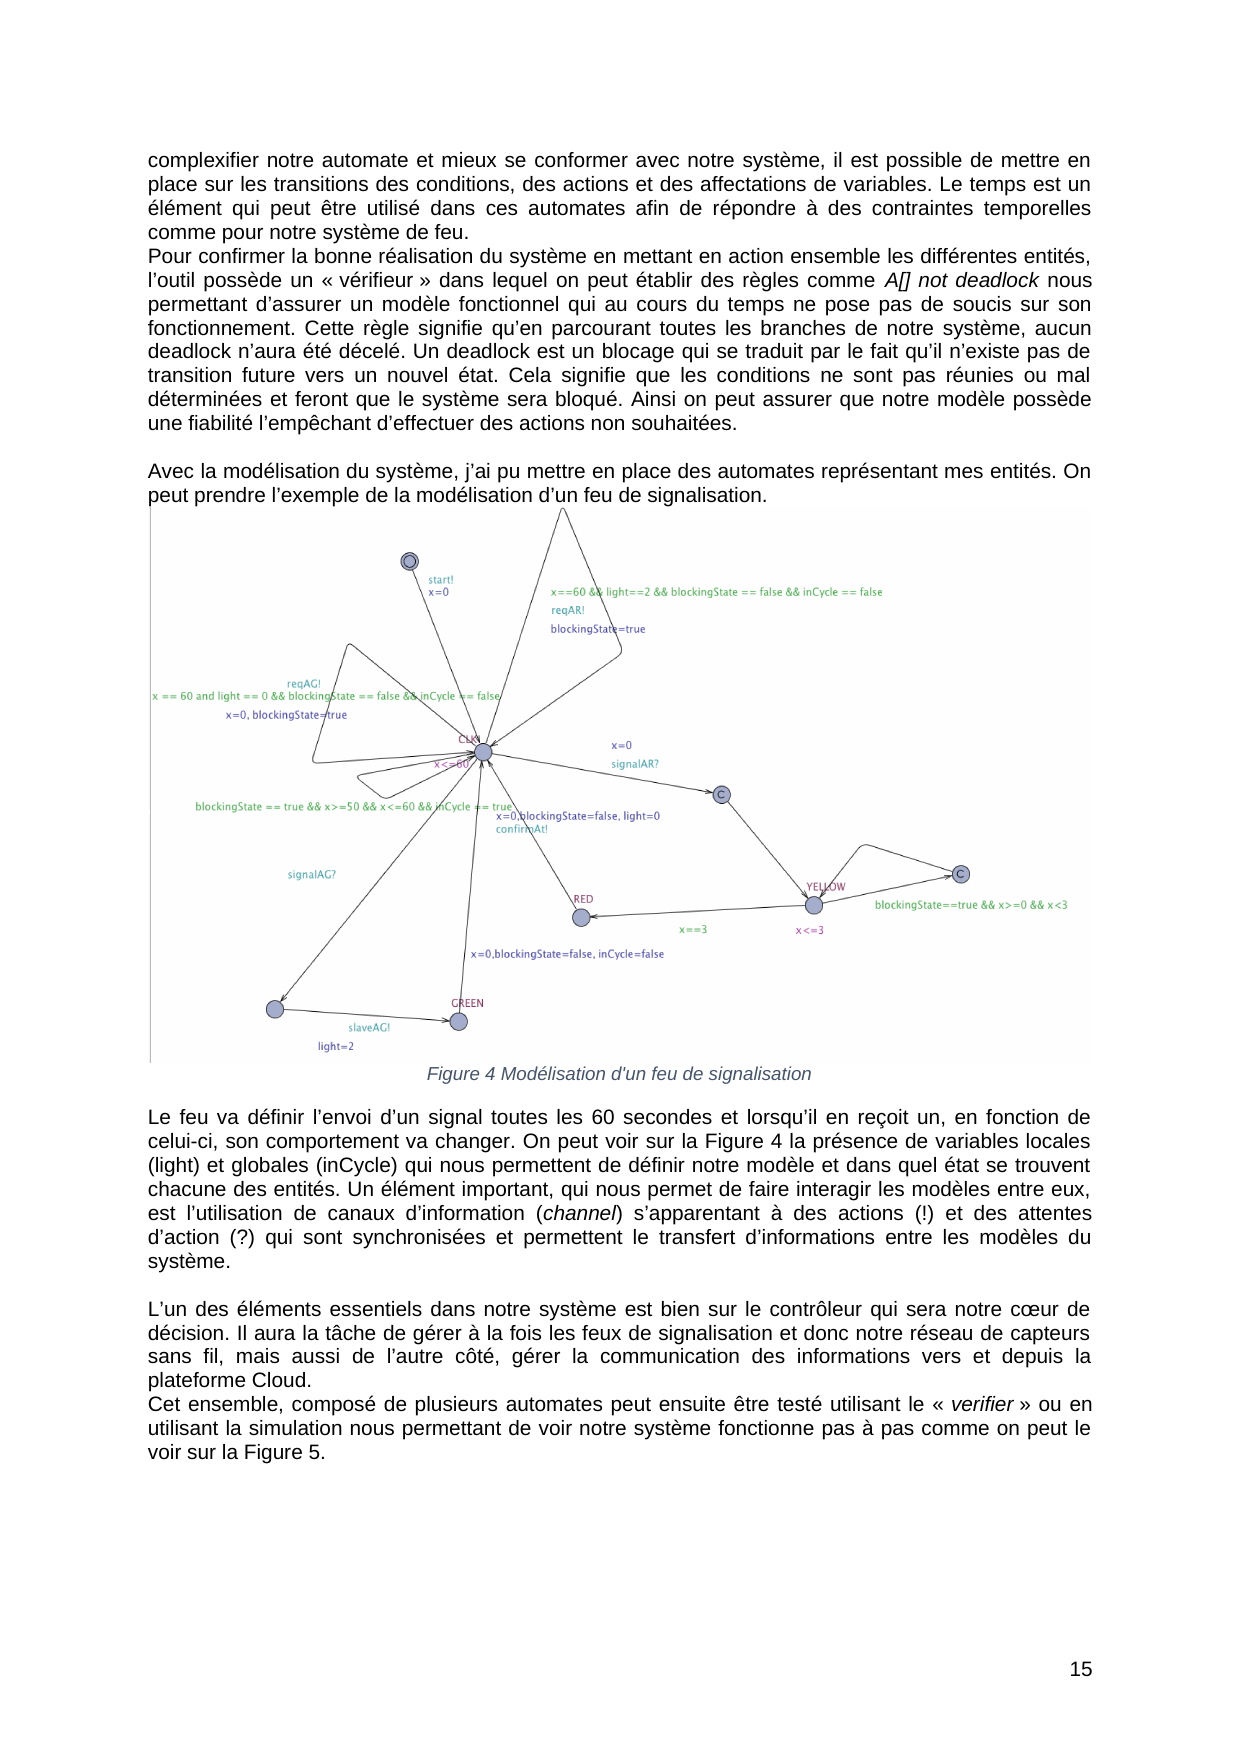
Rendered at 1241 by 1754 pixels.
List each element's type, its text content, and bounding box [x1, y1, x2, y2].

text Cet ensemble, composé de plusieurs automates peut ensuite être testé utilisant le « verifier » ou en utilisant la simulation nous permettant de voir notre système fonctionne pas à pas comme on peut le voir sur la Figure 5. [148, 1392, 1093, 1464]
text L’un des éléments essentiels dans notre système est bien sur le contrôleur qui sera notre cœur de décision. Il aura la tâche de gérer à la fois les feux de signalisation et donc notre réseau de capteurs sans fil, mais aussi de l’autre côté, gérer la communication des informations vers et depuis la plateforme Cloud. [148, 1296, 1093, 1392]
text Pour confirmer la bonne réalisation du système en mettant en action ensemble les différentes entités, l’outil possède un « vérifieur » dans lequel on peut établir des règles comme A[] not deadlock nous permettant d’assurer un modèle fonctionnel qui au cours du temps ne pose pas de soucis sur son fonctionnement. Cette règle signifie qu’en parcourant toutes les branches de notre système, aucun deadlock n’aura été décelé. Un deadlock est un blocage qui se traduit par le fait qu’il n’existe pas de transition future vers un nouvel état. Cela signifie que les conditions ne sont pas réunies ou mal déterminées et feront que le système sera bloqué. Ainsi on peut assurer que notre modèle possède une fiabilité l’empêchant d’effectuer des actions non souhaitées. [148, 243, 1093, 435]
picture [149, 507, 1091, 1063]
text Le feu va définir l’envoi d’un signal toutes les 60 secondes et lorsqu’il en reçoit un, en fonction de celui-ci, son comportement va changer. On peut voir sur la Figure 4 la présence de variables locales (light) et globales (inCycle) qui nous permettent de définir notre modèle et dans quel état se trouvent chacune des entités. Un élément important, qui nous permet de faire interagir les modèles entre eux, est l’utilisation de canaux d’information (channel) s’apparentant à des actions (!) et des attentes d’action (?) qui sont synchronisées et permettent le transfert d’informations entre les modèles du système. [148, 1105, 1093, 1272]
text Figure 4 Modélisation d'un feu de signalisation [148, 1062, 1093, 1084]
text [148, 148, 1093, 243]
text Avec la modélisation du système, j’ai pu mettre en place des automates représentant mes entités. On peut prendre l’exemple de la modélisation d’un feu de signalisation. [148, 459, 1093, 507]
